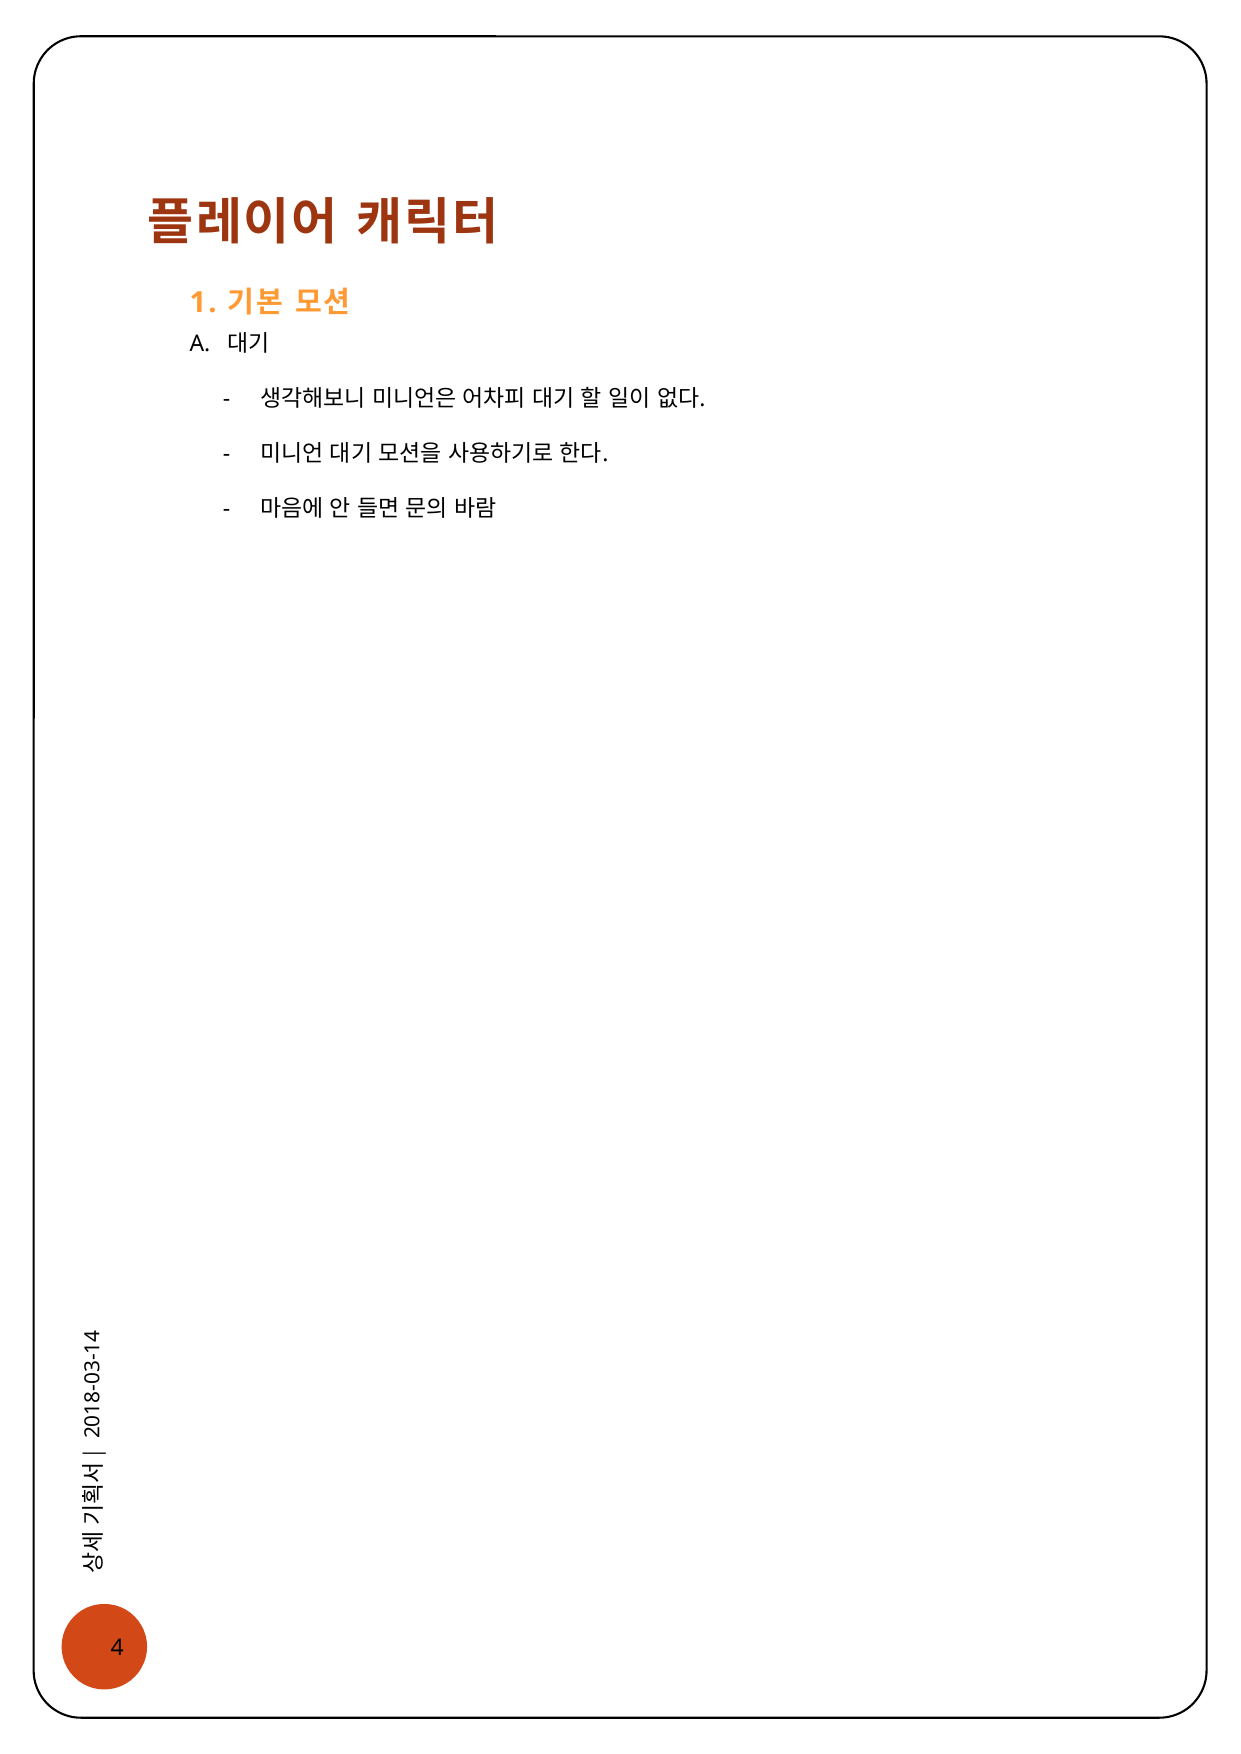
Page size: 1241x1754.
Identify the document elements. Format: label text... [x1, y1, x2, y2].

subtitle 기본 모션 [189, 279, 1092, 321]
subtitle 플레이어 캐릭터 [148, 181, 1092, 254]
list 미니언 대기 모션을 사용하기로 한다. [223, 435, 1092, 468]
list 대기 [189, 325, 1092, 358]
list 마음에 안 들면 문의 바람 [223, 490, 1092, 523]
list 생각해보니 미니언은 어차피 대기 할 일이 없다. [223, 380, 1092, 413]
